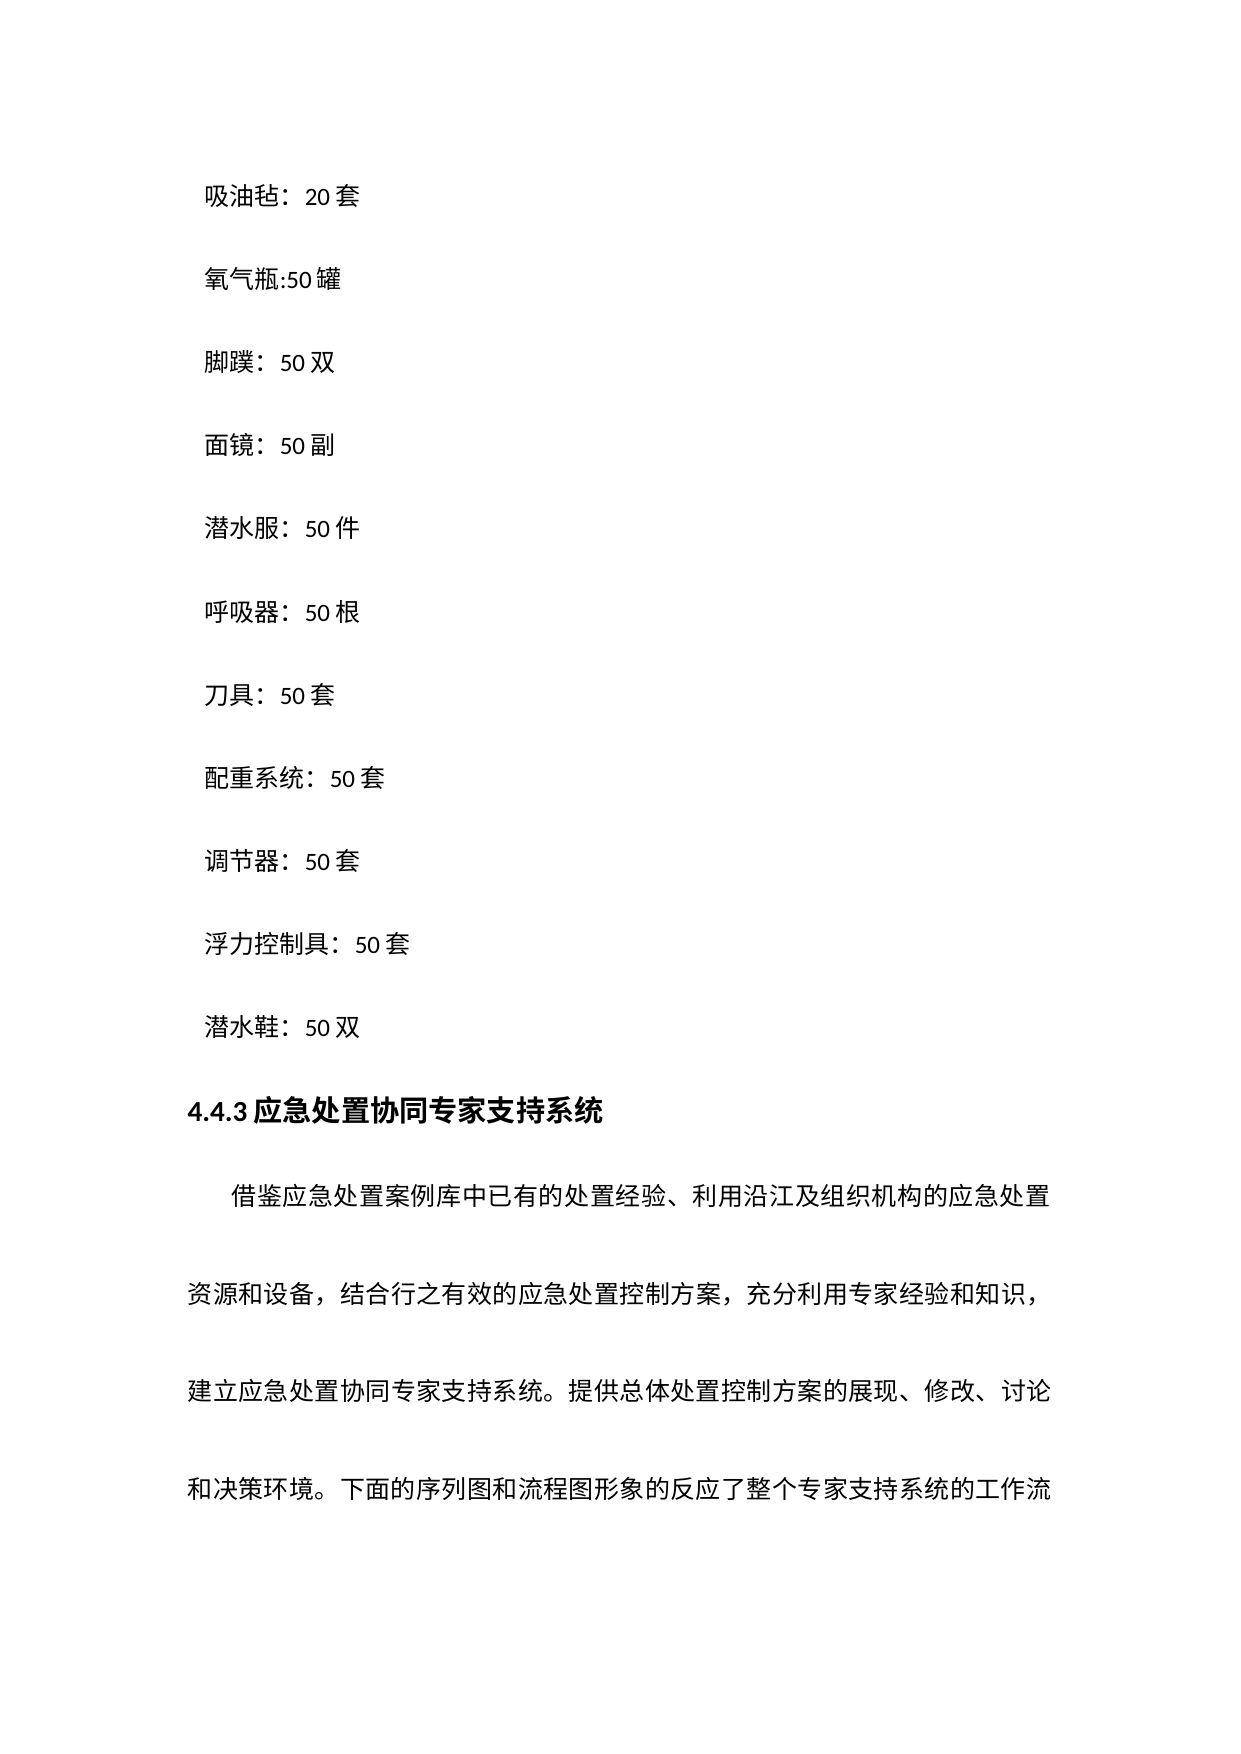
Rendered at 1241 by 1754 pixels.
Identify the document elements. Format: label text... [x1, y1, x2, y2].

text 浮力控制具：50套 [187, 910, 1053, 975]
text 呼吸器：50根 [187, 578, 1053, 643]
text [187, 1162, 1053, 1520]
text 配重系统：50套 [187, 744, 1053, 809]
text 调节器：50套 [187, 827, 1053, 892]
text 刀具：50套 [187, 661, 1053, 726]
text 吸油毡：20套 [187, 162, 1053, 227]
text 4.4.3应急处置协同专家支持系统 [187, 1076, 1053, 1141]
text 面镜：50副 [187, 411, 1053, 476]
text 脚蹼：50双 [187, 328, 1053, 393]
text 潜水鞋：50双 [187, 993, 1053, 1058]
text 氧气瓶:50罐 [187, 245, 1053, 310]
text 潜水服：50件 [187, 494, 1053, 559]
